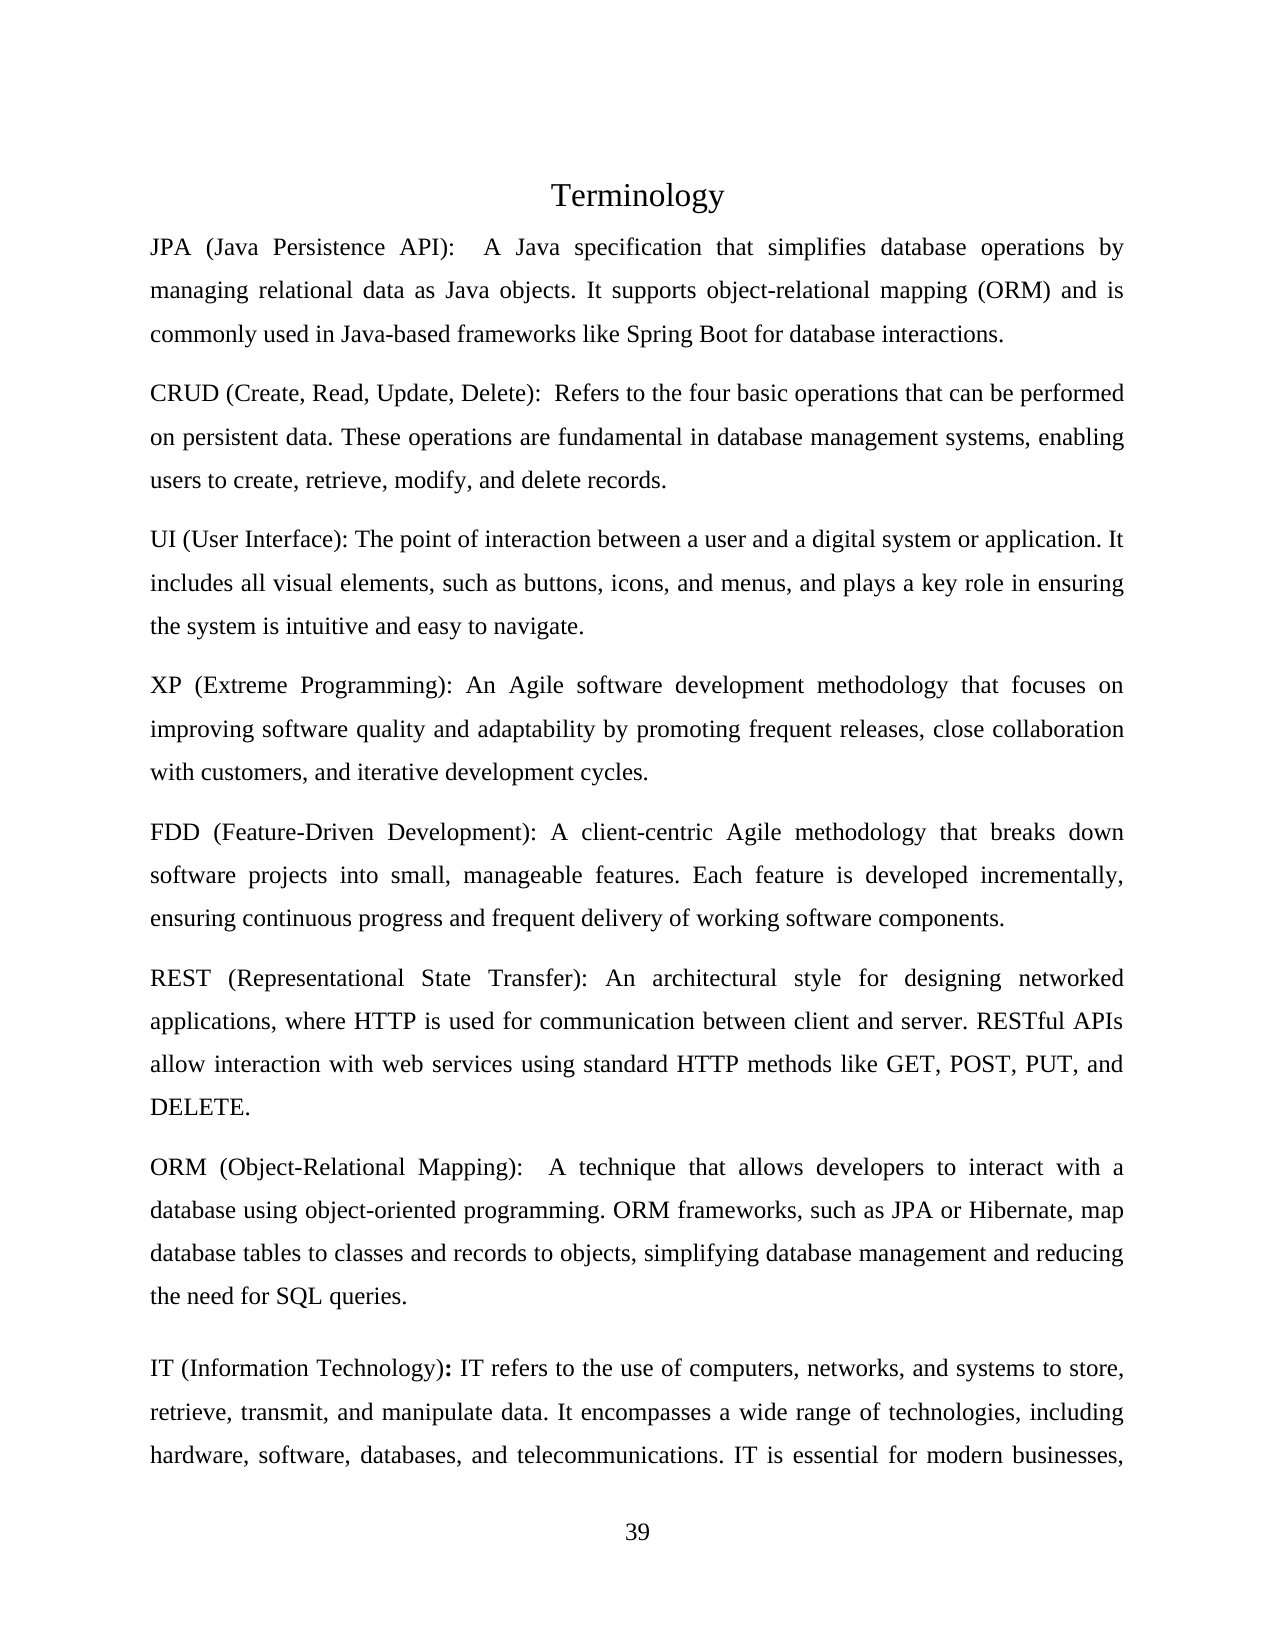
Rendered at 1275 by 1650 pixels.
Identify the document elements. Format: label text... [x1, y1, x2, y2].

subtitle Terminology [150, 175, 1125, 213]
text JPA (Java Persistence API): A Java specification that simplifies database operations by managing relational data as Java objects. It supports object-relational mapping (ORM) and is commonly used in Java-based frameworks like Spring Boot for database interactions. [150, 232, 1125, 347]
text CRUD (Create, Read, Update, Delete): Refers to the four basic operations that can be performed on persistent data. These operations are fundamental in database management systems, enabling users to create, retrieve, modify, and delete records. [150, 378, 1125, 493]
text UI (User Interface): The point of interaction between a user and a digital system or application. It includes all visual elements, such as buttons, icons, and menus, and plays a key role in ensuring the system is intuitive and easy to navigate. [150, 524, 1125, 639]
text XP (Extreme Programming): An Agile software development methodology that focuses on improving software quality and adaptability by promoting frequent releases, close collaboration with customers, and iterative development cycles. [150, 671, 1125, 786]
text FDD (Feature-Driven Development): A client-centric Agile methodology that breaks down software projects into small, manageable features. Each feature is developed incrementally, ensuring continuous progress and frequent delivery of working software components. [150, 817, 1125, 932]
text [150, 1353, 1125, 1468]
text ORM (Object-Relational Mapping): A technique that allows developers to interact with a database using object-oriented programming. ORM frameworks, such as JPA or Hibernate, map database tables to classes and records to objects, simplifying database management and reducing the need for SQL queries. [150, 1152, 1125, 1310]
text REST (Representational State Transfer): An architectural style for designing networked applications, where HTTP is used for communication between client and server. RESTful APIs allow interaction with web services using standard HTTP methods like GET, POST, PUT, and DELETE. [150, 963, 1125, 1121]
